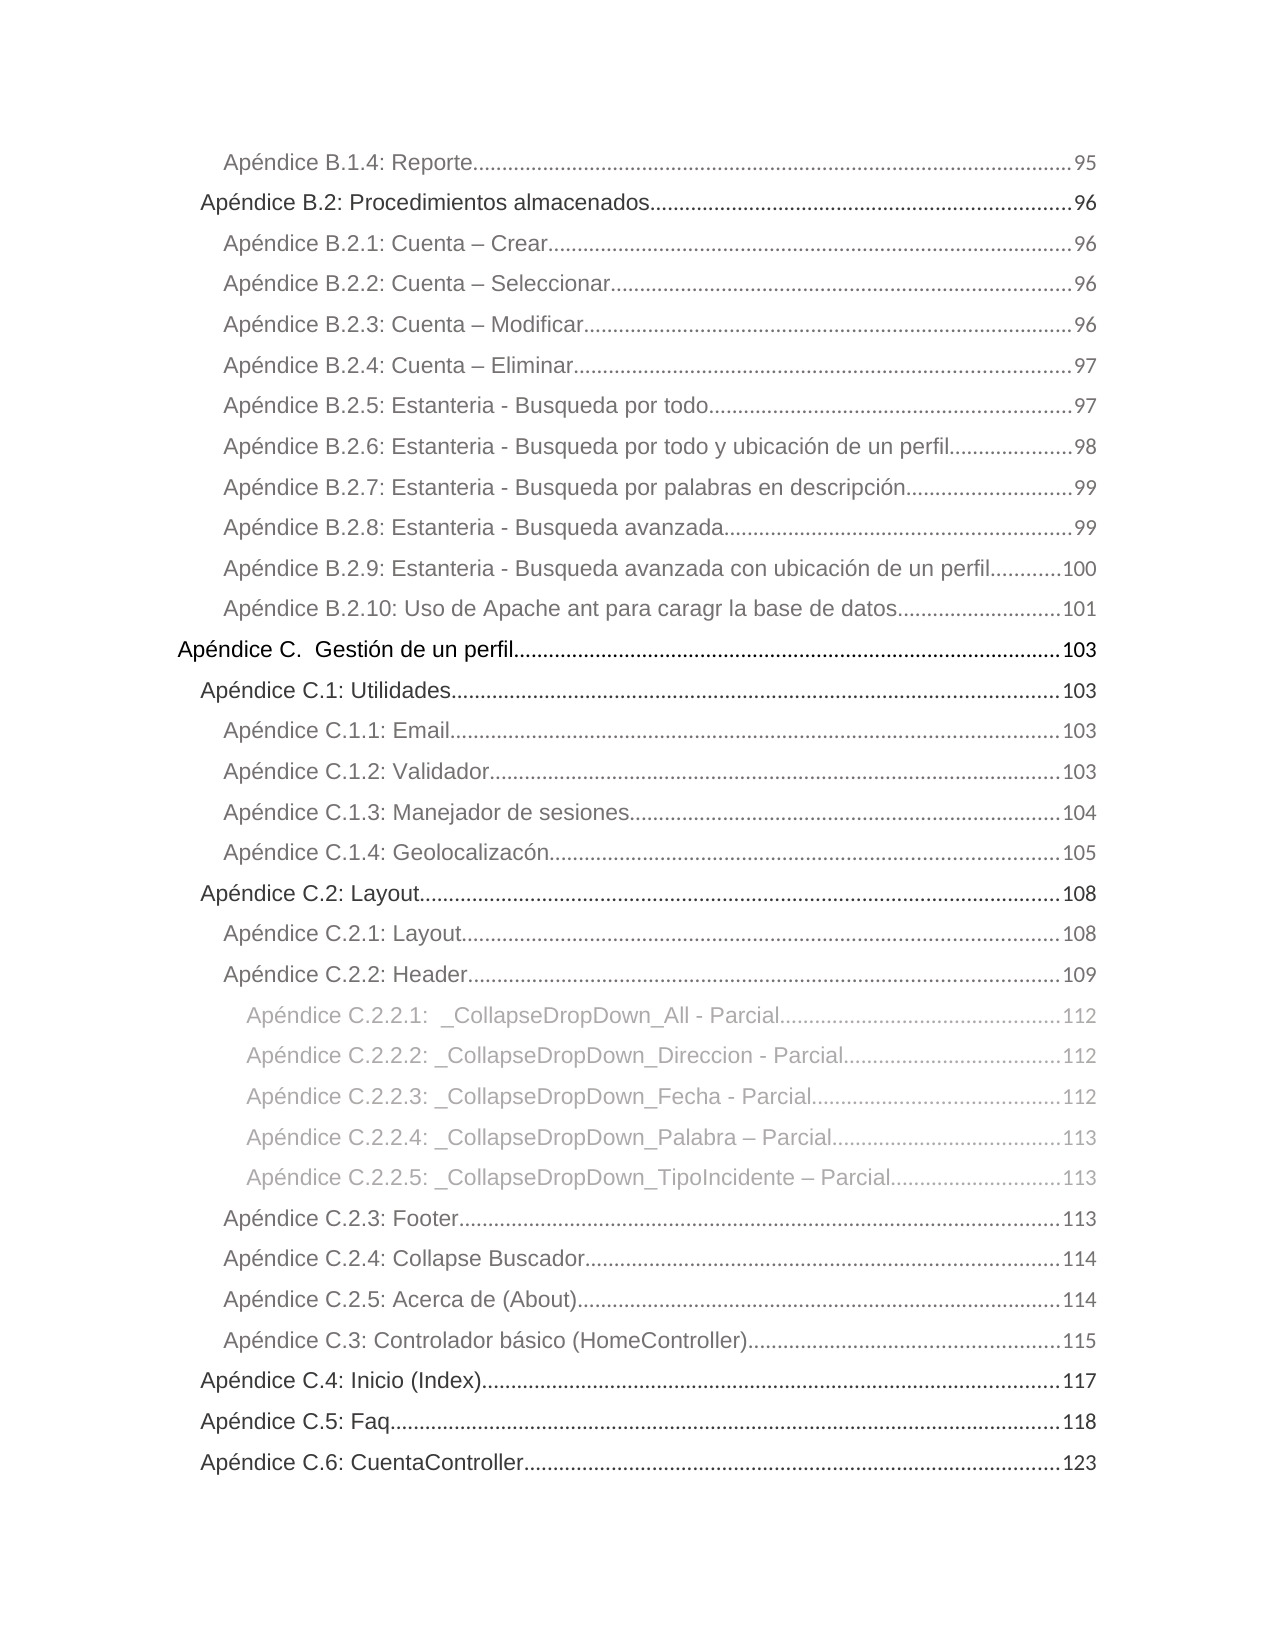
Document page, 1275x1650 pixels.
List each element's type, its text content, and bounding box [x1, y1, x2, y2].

text Apéndice C.1.1: Email 103 [223, 716, 1098, 744]
text Apéndice C.2.5: Acerca de (About) 114 [223, 1285, 1098, 1313]
text Apéndice C. Gestión de un perfil 103 [177, 635, 1098, 663]
text Apéndice C.2: Layout 108 [200, 879, 1098, 907]
text Apéndice C.2.4: Collapse Buscador 114 [223, 1244, 1098, 1272]
text Apéndice C.2.2.4: _CollapseDropDown_Palabra – Parcial 113 [246, 1123, 1098, 1151]
text Apéndice B.2: Procedimientos almacenados 96 [200, 188, 1098, 216]
text Apéndice B.1.4: Reporte 95 [223, 148, 1098, 176]
text Apéndice C.4: Inicio (Index) 117 [200, 1366, 1098, 1394]
text Apéndice B.2.2: Cuenta – Seleccionar 96 [223, 269, 1098, 297]
text Apéndice B.2.6: Estanteria - Busqueda por todo y ubicación de un perfil 98 [223, 432, 1098, 460]
text Apéndice B.2.9: Estanteria - Busqueda avanzada con ubicación de un perfil 100 [223, 554, 1098, 582]
text Apéndice C.2.2.2: _CollapseDropDown_Direccion - Parcial 112 [246, 1041, 1098, 1069]
text Apéndice C.2.2.5: _CollapseDropDown_TipoIncidente – Parcial 113 [246, 1163, 1098, 1191]
text Apéndice B.2.1: Cuenta – Crear 96 [223, 229, 1098, 257]
text Apéndice B.2.8: Estanteria - Busqueda avanzada 99 [223, 513, 1098, 541]
text Apéndice C.2.3: Footer 113 [223, 1204, 1098, 1232]
text Apéndice B.2.3: Cuenta – Modificar 96 [223, 310, 1098, 338]
text Apéndice C.3: Controlador básico (HomeController) 115 [223, 1326, 1098, 1354]
text Apéndice C.1: Utilidades 103 [200, 676, 1098, 704]
text Apéndice C.2.2.1: _CollapseDropDown_All - Parcial 112 [246, 1001, 1098, 1029]
text Apéndice C.1.3: Manejador de sesiones 104 [223, 798, 1098, 826]
text Apéndice C.1.4: Geolocalizacón 105 [223, 838, 1098, 866]
text Apéndice B.2.10: Uso de Apache ant para caragr la base de datos. 101 [223, 594, 1098, 622]
text Apéndice C.5: Faq 118 [200, 1407, 1098, 1435]
text Apéndice C.2.2: Header 109 [223, 960, 1098, 988]
text Apéndice C.6: CuentaController 123 [200, 1448, 1098, 1476]
text Apéndice C.1.2: Validador 103 [223, 757, 1098, 785]
text Apéndice B.2.4: Cuenta – Eliminar 97 [223, 351, 1098, 379]
text Apéndice C.2.1: Layout 108 [223, 919, 1098, 947]
text Apéndice C.2.2.3: _CollapseDropDown_Fecha - Parcial 112 [246, 1082, 1098, 1110]
text Apéndice B.2.7: Estanteria - Busqueda por palabras en descripción 99 [223, 473, 1098, 501]
text Apéndice B.2.5: Estanteria - Busqueda por todo 97 [223, 391, 1098, 419]
